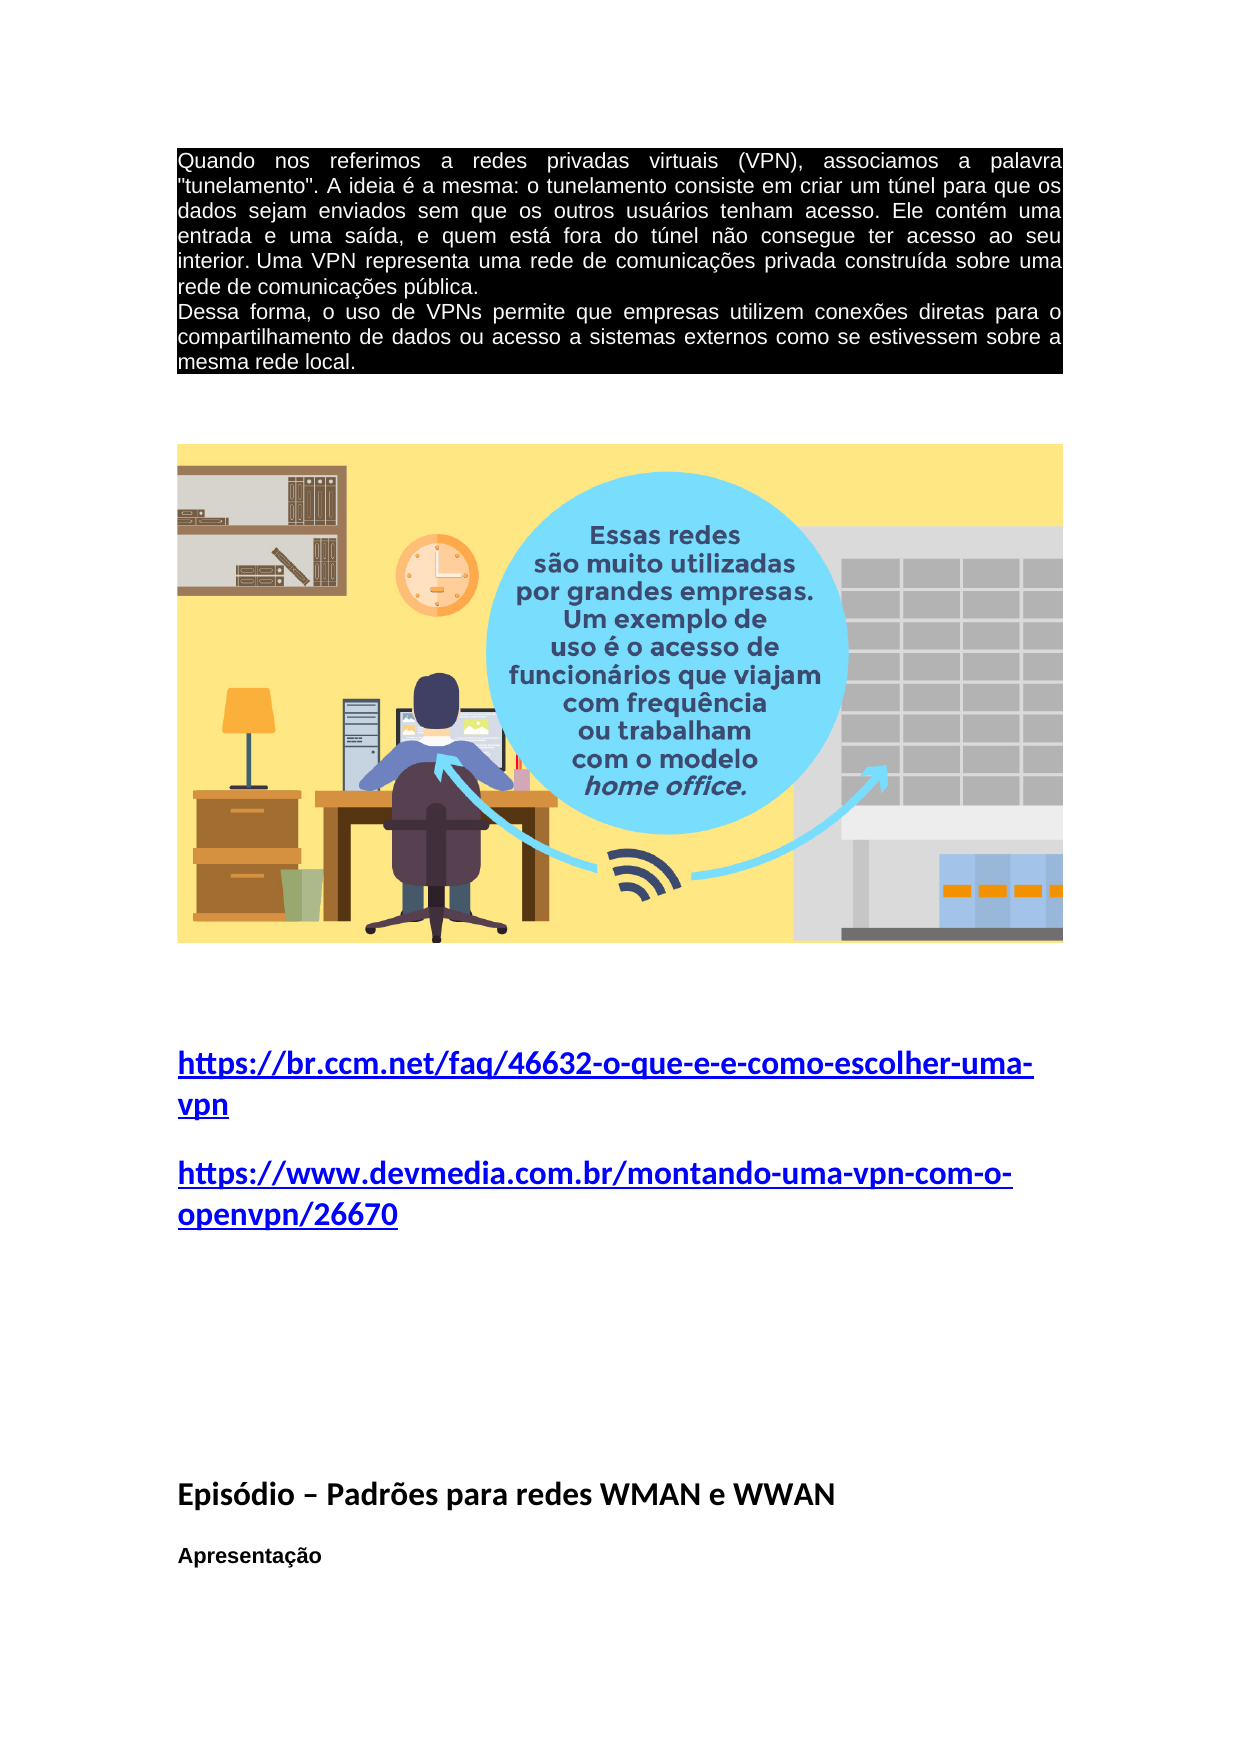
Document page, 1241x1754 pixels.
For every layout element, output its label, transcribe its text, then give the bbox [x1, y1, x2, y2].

text Episódio – Padrões para redes WMAN e WWAN [177, 1473, 1063, 1513]
text Dessa forma, o uso de VPNs permite que empresas utilizem conexões diretas para o compartilhamento de dados ou acesso a sistemas externos como se estivessem sobre a mesma rede local. [177, 299, 1063, 374]
text https://br.ccm.net/faq/46632-o-que-e-e-como-escolher-uma-vpn [177, 1042, 1063, 1123]
text https://www.devmedia.com.br/montando-uma-vpn-com-o-openvpn/26670 [177, 1152, 1063, 1234]
picture [177, 444, 1063, 943]
text Apresentação [177, 1543, 1063, 1568]
text Quando nos referimos a redes privadas virtuais (VPN), associamos a palavra "tunelamento". A ideia é a mesma: o tunelamento consiste em criar um túnel para que os dados sejam enviados sem que os outros usuários tenham acesso. Ele contém uma entrada e uma saída, e quem está fora do túnel não consegue ter acesso ao seu interior. Uma VPN representa uma rede de comunicações privada construída sobre uma rede de comunicações pública. [177, 148, 1063, 299]
